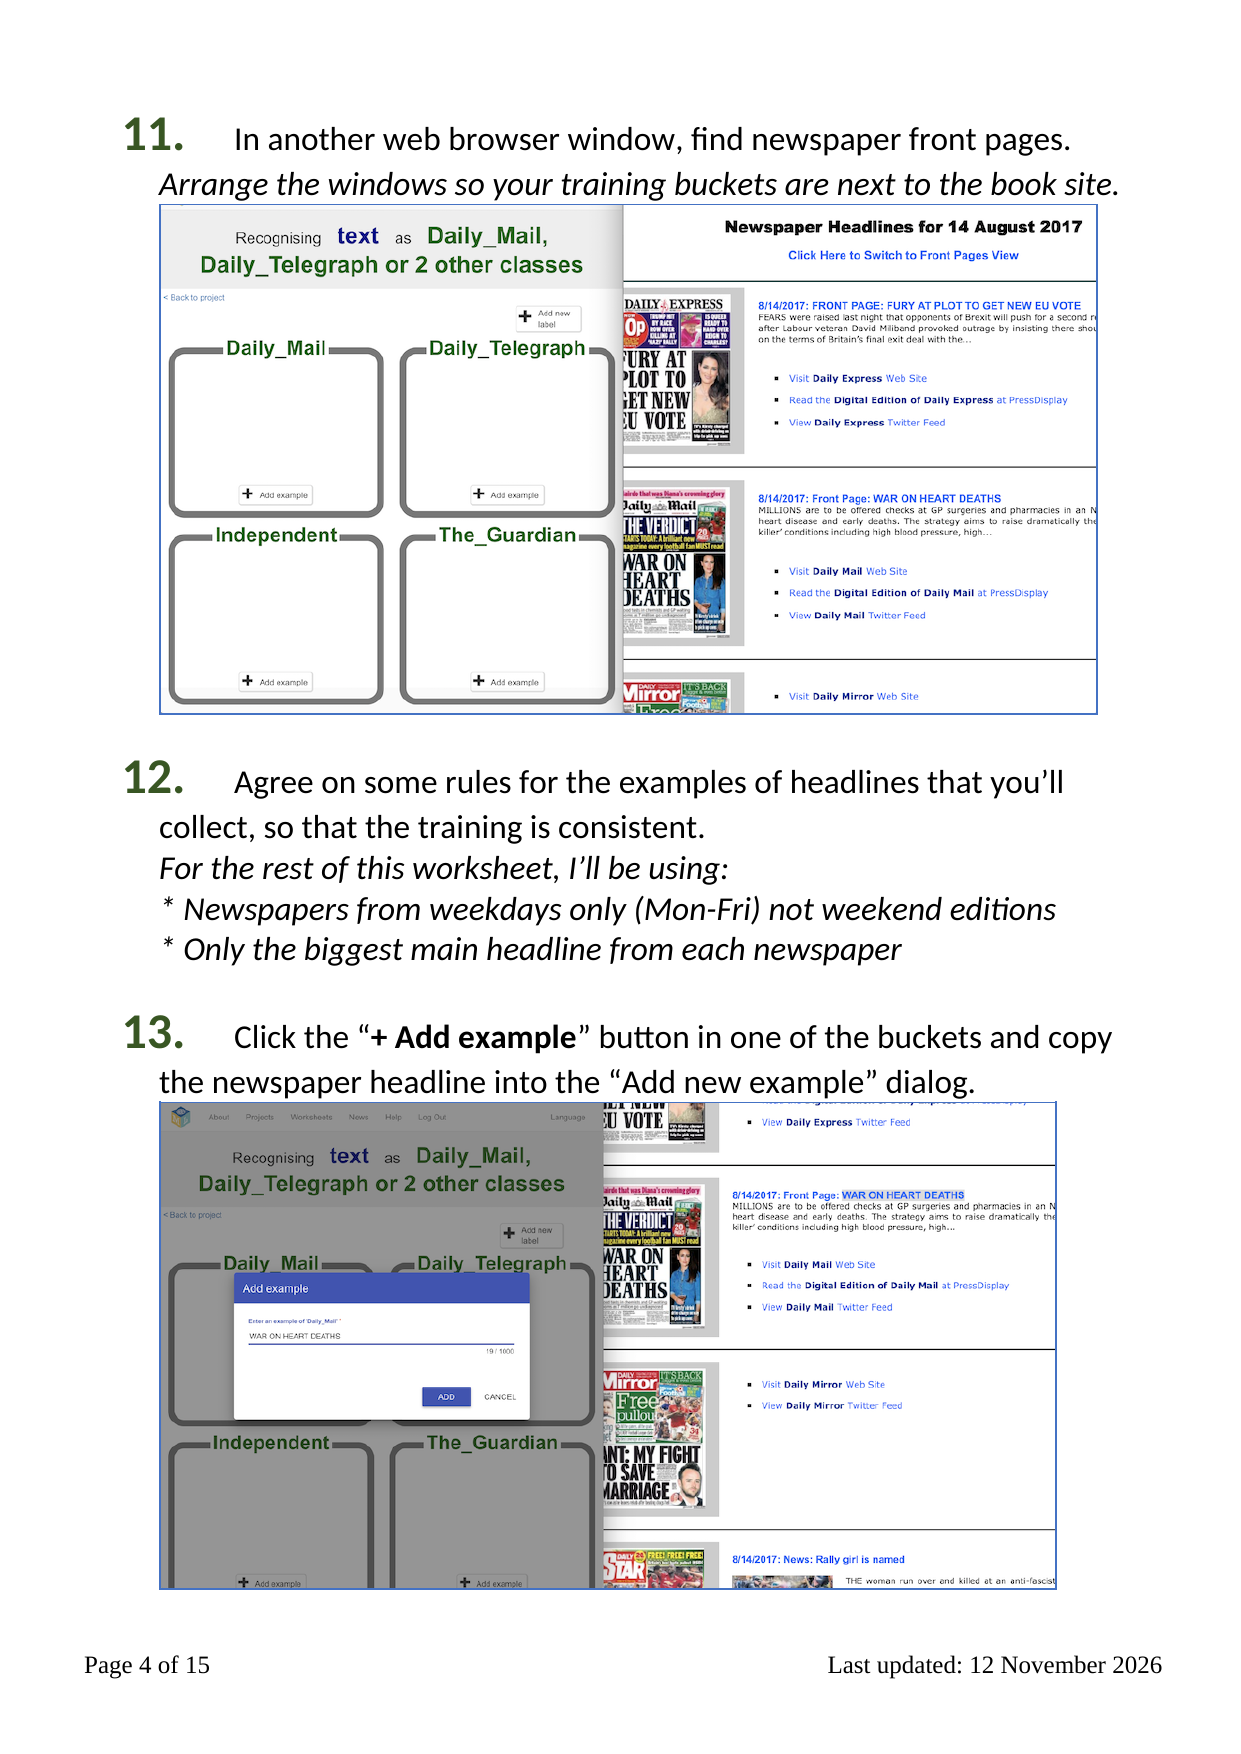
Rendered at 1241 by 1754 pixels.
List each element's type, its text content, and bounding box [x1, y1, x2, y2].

picture [161, 205, 1096, 713]
picture [161, 1103, 1055, 1588]
list Agree on some rules for the examples of headlines that you’ll collect, so that the training is consistent. For the rest of this worksheet, I’ll be using: * Newspapers from weekdays only (Mon-Fri) not weekend editions * Only the biggest main headline from each newspaper [121, 745, 1164, 999]
